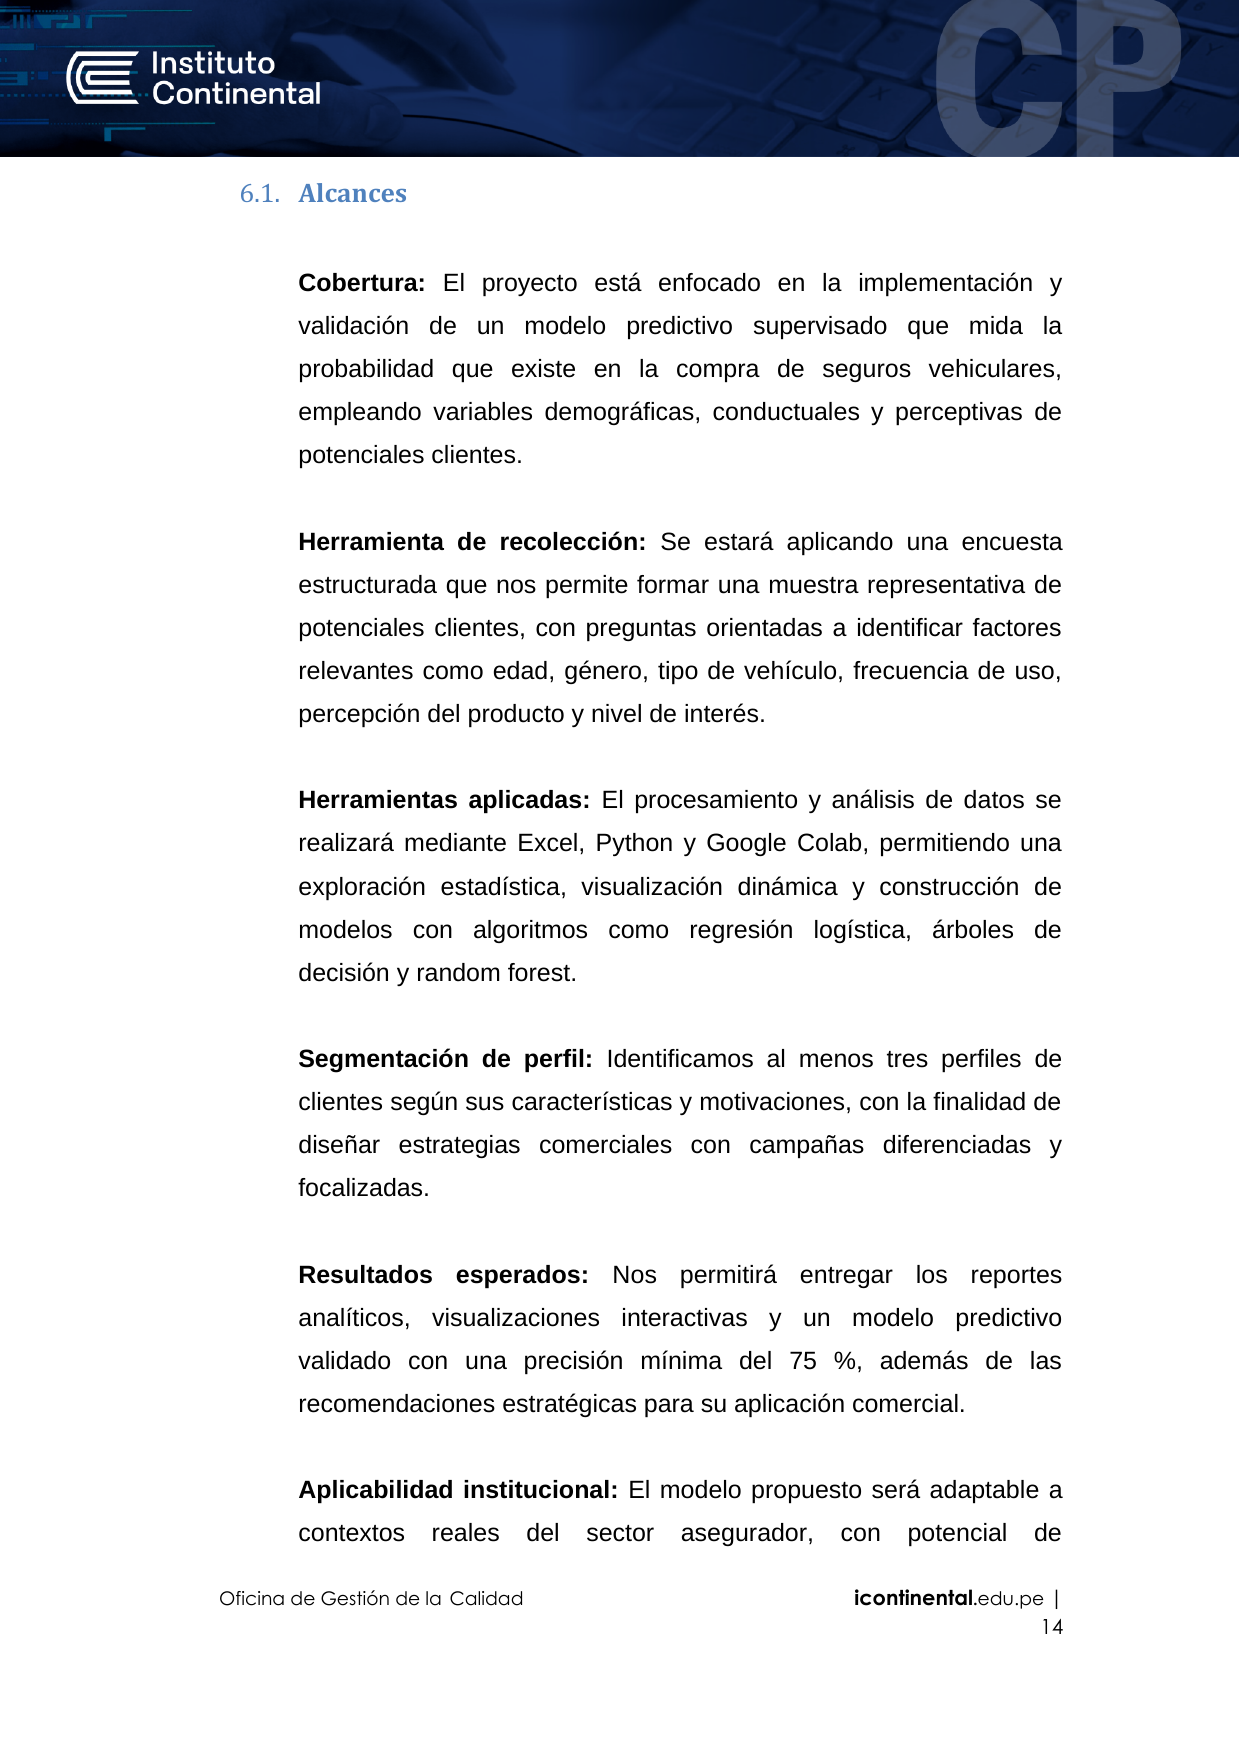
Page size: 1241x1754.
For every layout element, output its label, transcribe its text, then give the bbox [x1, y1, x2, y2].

text Segmentación de perfil: Identificamos al menos tres perfiles de clientes según sus características y motivaciones, con la finalidad de diseñar estrategias comerciales con campañas diferenciadas y focalizadas. [298, 1044, 1063, 1202]
picture [0, 0, 1239, 157]
text Resultados esperados: Nos permitirá entregar los reportes analíticos, visualizaciones interactivas y un modelo predictivo validado con una precisión mínima del 75 %, además de las recomendaciones estratégicas para su aplicación comercial. [298, 1260, 1063, 1418]
subtitle Alcances [239, 177, 1063, 209]
text Herramientas aplicadas: El procesamiento y análisis de datos se realizará mediante Excel, Python y Google Colab, permitiendo una exploración estadística, visualización dinámica y construcción de modelos con algoritmos como regresión logística, árboles de decisión y random forest. [298, 785, 1063, 987]
text Herramienta de recolección: Se estará aplicando una encuesta estructurada que nos permite formar una muestra representativa de potenciales clientes, con preguntas orientadas a identificar factores relevantes como edad, género, tipo de vehículo, frecuencia de uso, percepción del producto y nivel de interés. [298, 527, 1063, 728]
text Cobertura: El proyecto está enfocado en la implementación y validación de un modelo predictivo supervisado que mida la probabilidad que existe en la compra de seguros vehiculares, empleando variables demográficas, conductuales y perceptivas de potenciales clientes. [298, 268, 1063, 469]
